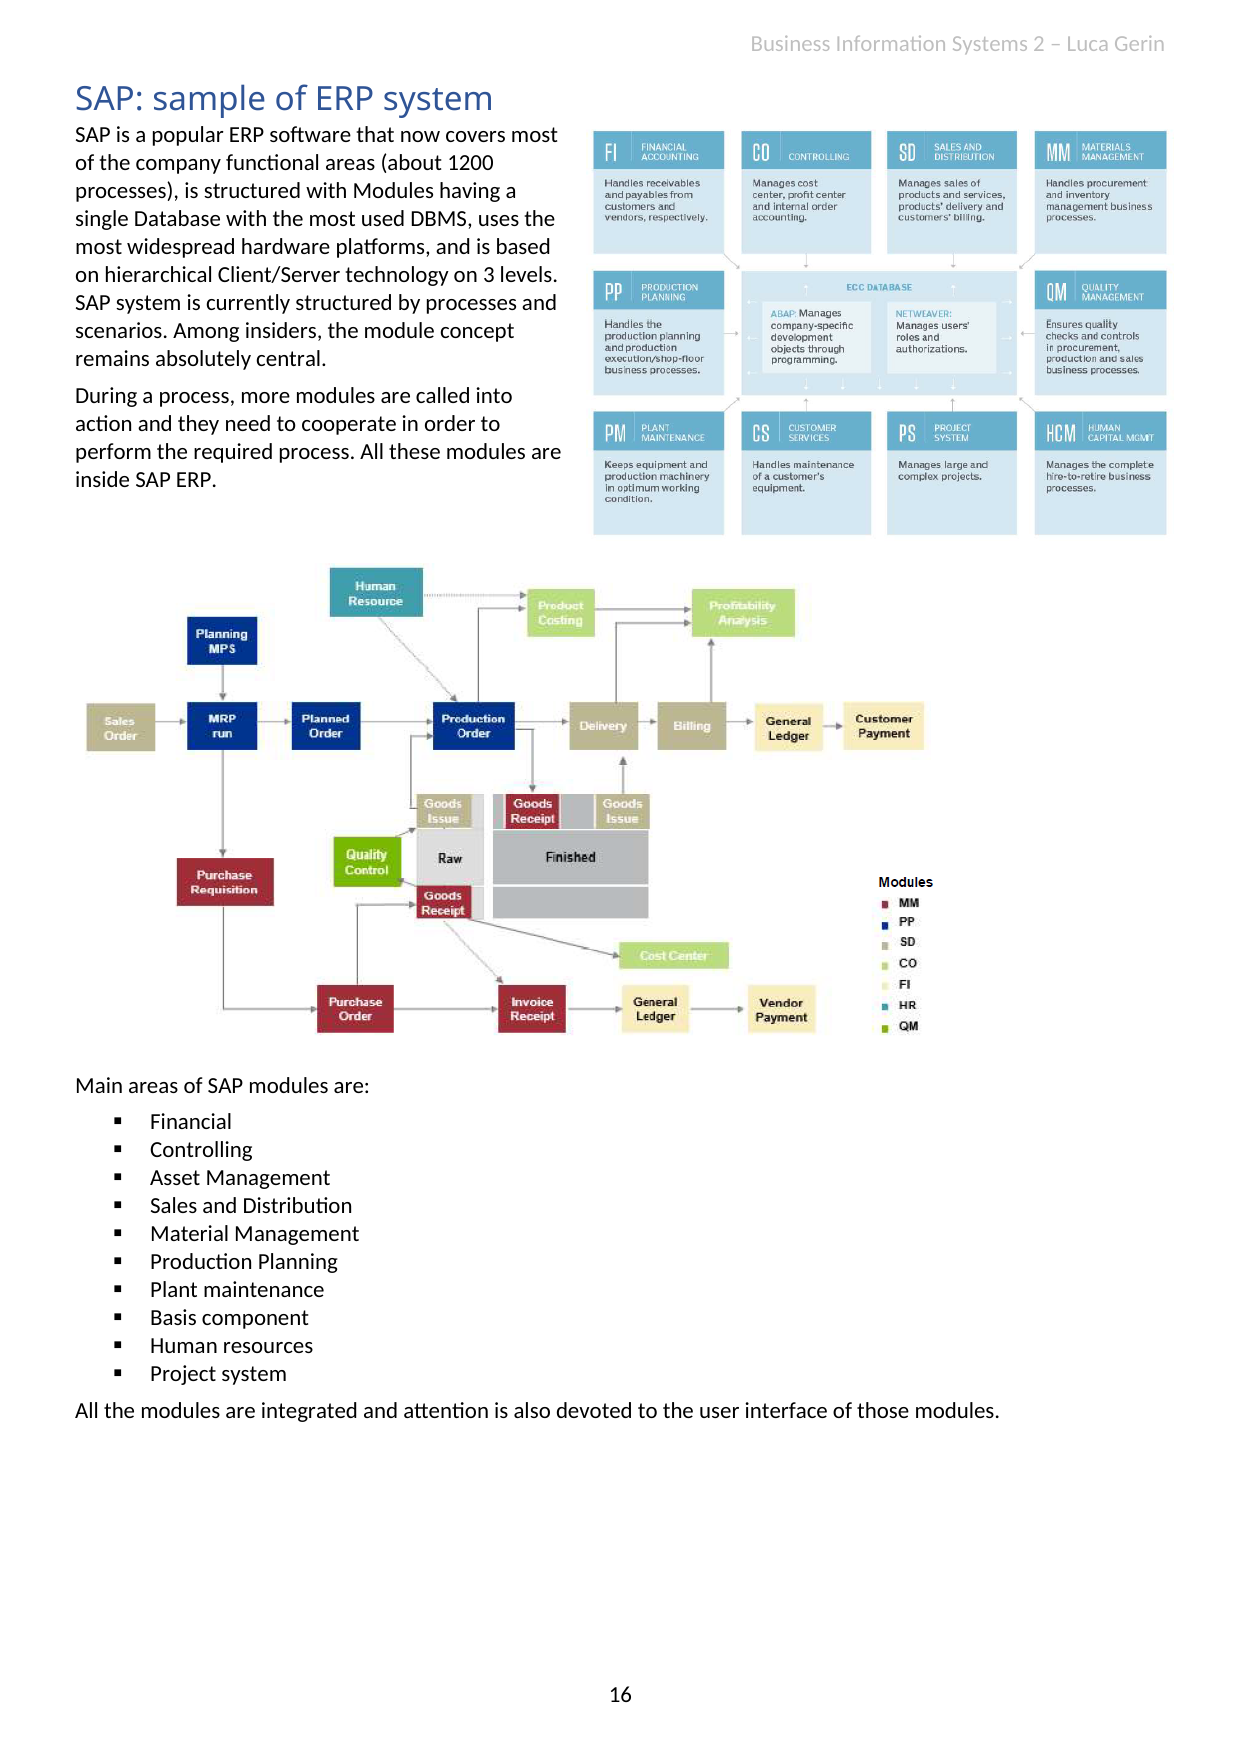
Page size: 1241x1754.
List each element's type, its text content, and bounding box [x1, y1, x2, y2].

list Material Management [112, 1219, 1165, 1247]
text During a process, more modules are called into action and they need to cooperate in order to perform the required process. All these modules are inside SAP ERP. [75, 381, 582, 493]
text SAP is a popular ERP software that now covers most of the company functional areas (about 1200 processes), is structured with Modules having a single Database with the most used DBMS, uses the most widespread hardware platforms, and is based on hierarchical Client/Server technology on 3 levels. SAP system is currently structured by processes and scenarios. Among insiders, the module concept remains absolutely central. [75, 120, 1165, 373]
list Production Planning [112, 1247, 1165, 1275]
text Main areas of SAP modules are: [75, 1071, 1165, 1099]
picture [75, 551, 964, 1063]
list Human resources [112, 1331, 1165, 1359]
list Project system [112, 1359, 1165, 1387]
list Sales and Distribution [112, 1191, 1165, 1219]
list Asset Management [112, 1163, 1165, 1191]
list Controlling [112, 1135, 1165, 1163]
list Plant maintenance [112, 1275, 1165, 1303]
list Basis component [112, 1303, 1165, 1331]
picture [582, 122, 1181, 544]
text All the modules are integrated and attention is also devoted to the user interface of those modules. [75, 1396, 1165, 1424]
subtitle SAP: sample of ERP system [75, 75, 1165, 120]
list Financial [112, 1107, 1165, 1135]
